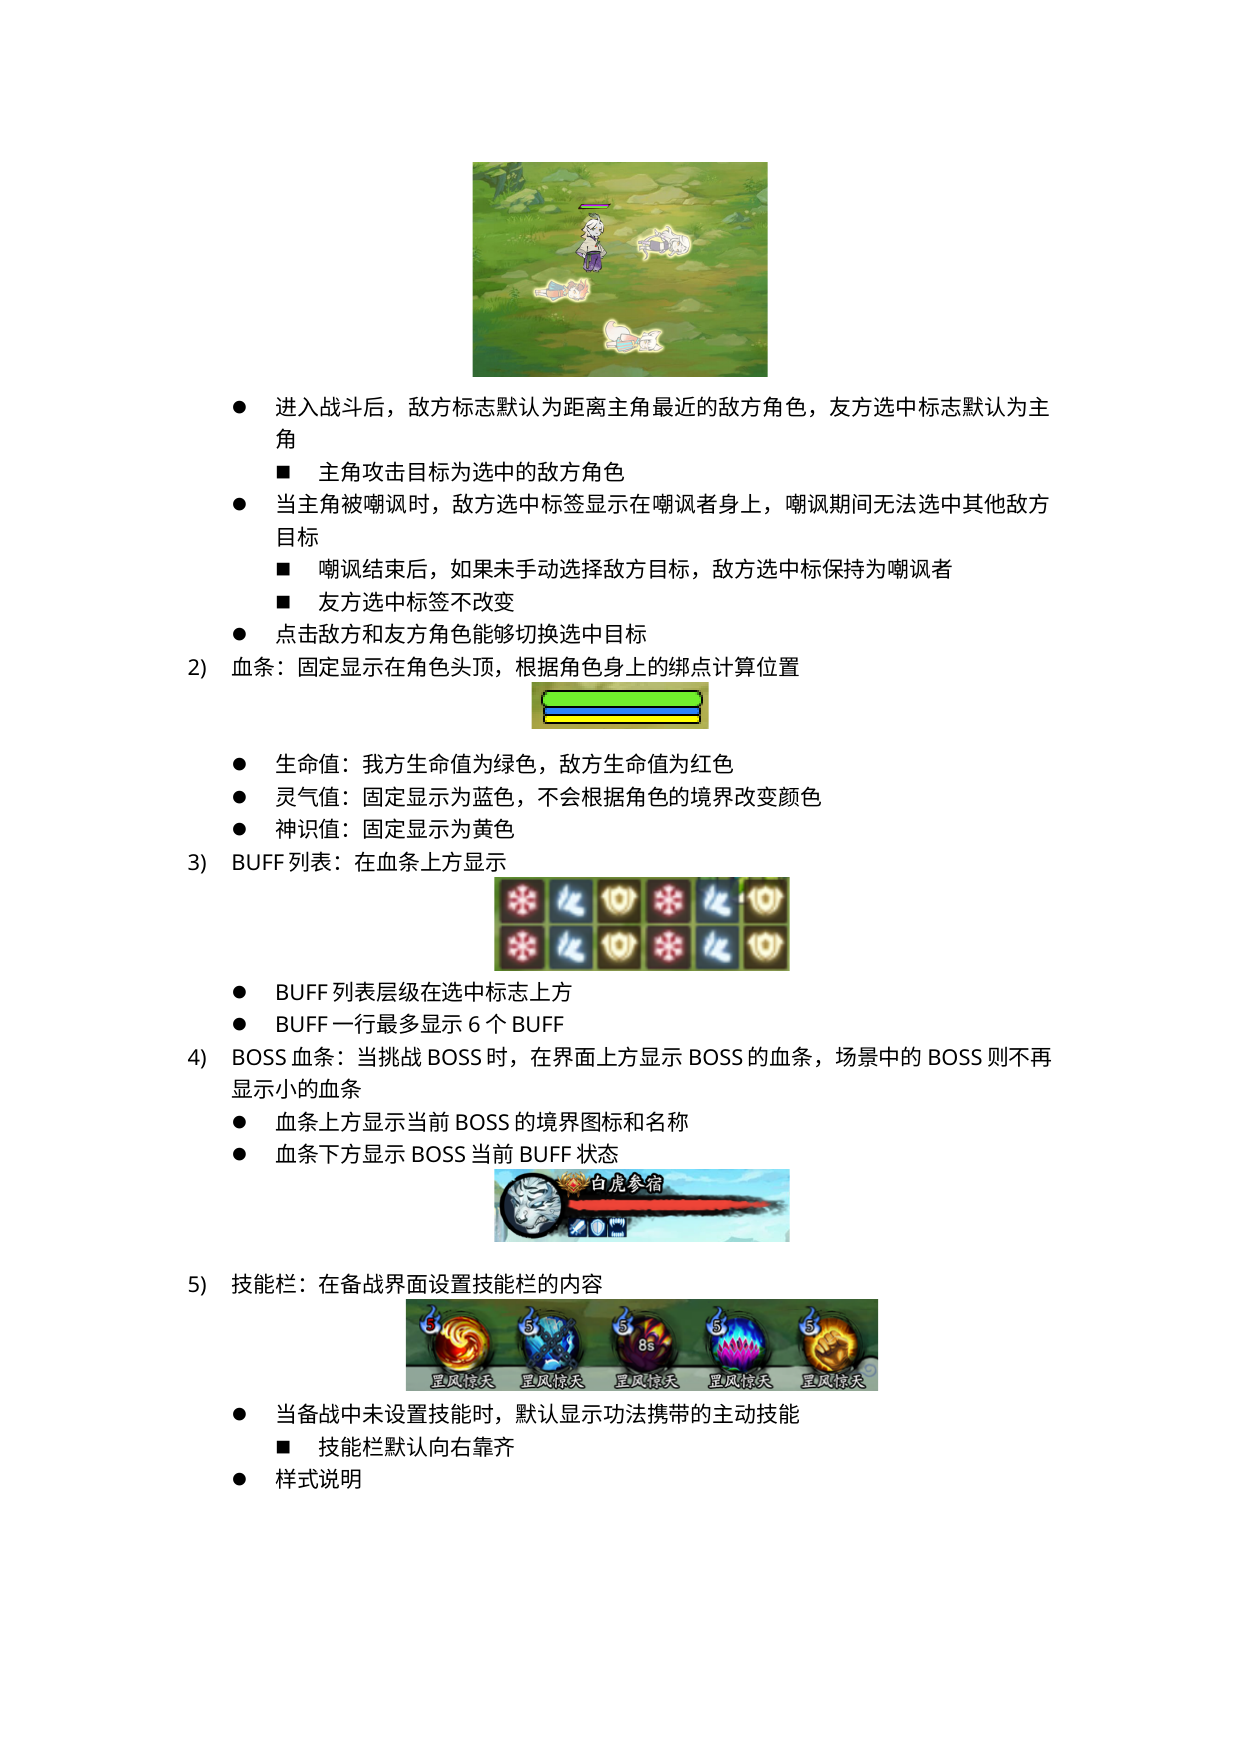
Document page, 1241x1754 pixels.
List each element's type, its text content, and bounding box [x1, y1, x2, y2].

list 技能栏：在备战界面设置技能栏的内容 [187, 1267, 1053, 1299]
list BUFF列表：在血条上方显示 [187, 844, 1053, 877]
list 血条下方显示BOSS当前BUFF状态 [231, 1137, 1053, 1169]
list 血条上方显示当前BOSS的境界图标和名称 [231, 1104, 1053, 1137]
list 灵气值：固定显示为蓝色，不会根据角色的境界改变颜色 [231, 779, 1053, 812]
list 友方选中标签不改变 [275, 584, 1053, 617]
list 当备战中未设置技能时，默认显示功法携带的主动技能 [231, 1397, 1053, 1429]
list 进入战斗后，敌方标志默认为距离主角最近的敌方角色，友方选中标志默认为主角 [231, 389, 1053, 454]
list 点击敌方和友方角色能够切换选中目标 [231, 617, 1053, 649]
picture [494, 1169, 790, 1242]
list BOSS血条：当挑战BOSS时，在界面上方显示BOSS的血条，场景中的BOSS则不再显示小的血条 [187, 1039, 1053, 1104]
list 嘲讽结束后，如果未手动选择敌方目标，敌方选中标保持为嘲讽者 [275, 552, 1053, 584]
picture [472, 162, 768, 377]
list 血条：固定显示在角色头顶，根据角色身上的绑点计算位置 [187, 649, 1053, 682]
list 技能栏默认向右靠齐 [275, 1429, 1053, 1462]
list BUFF列表层级在选中标志上方 [231, 974, 1053, 1007]
picture [405, 1299, 879, 1391]
picture [531, 682, 709, 729]
picture [494, 877, 790, 971]
list 主角攻击目标为选中的敌方角色 [275, 454, 1053, 487]
list 生命值：我方生命值为绿色，敌方生命值为红色 [231, 747, 1053, 779]
list 当主角被嘲讽时，敌方选中标签显示在嘲讽者身上，嘲讽期间无法选中其他敌方目标 [231, 487, 1053, 552]
list BUFF一行最多显示6个BUFF [231, 1007, 1053, 1039]
list 神识值：固定显示为黄色 [231, 812, 1053, 844]
list 样式说明 [231, 1462, 1053, 1494]
